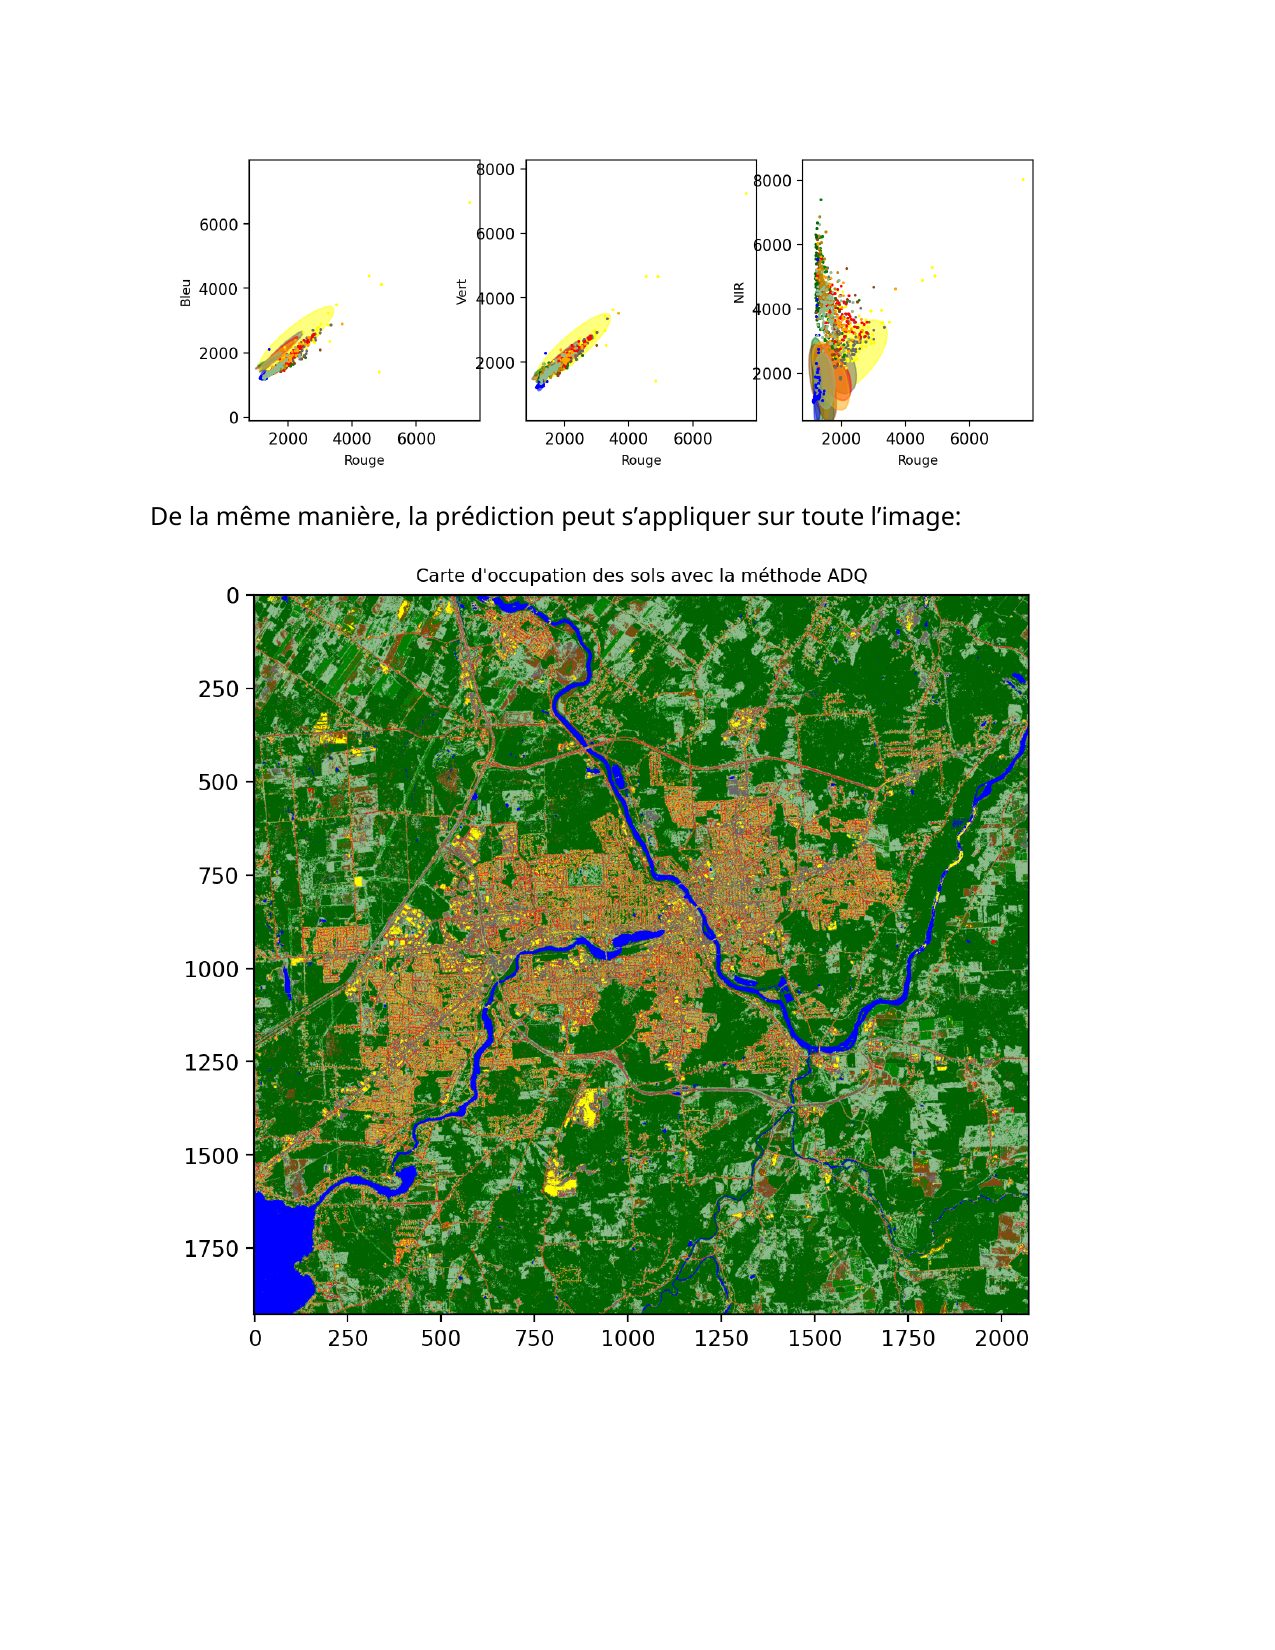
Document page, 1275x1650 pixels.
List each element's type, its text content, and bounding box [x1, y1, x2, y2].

text De la même manière, la prédiction peut s’appliquer sur toute l’image: [150, 498, 1125, 532]
picture [168, 150, 1044, 478]
picture [168, 551, 1044, 1366]
